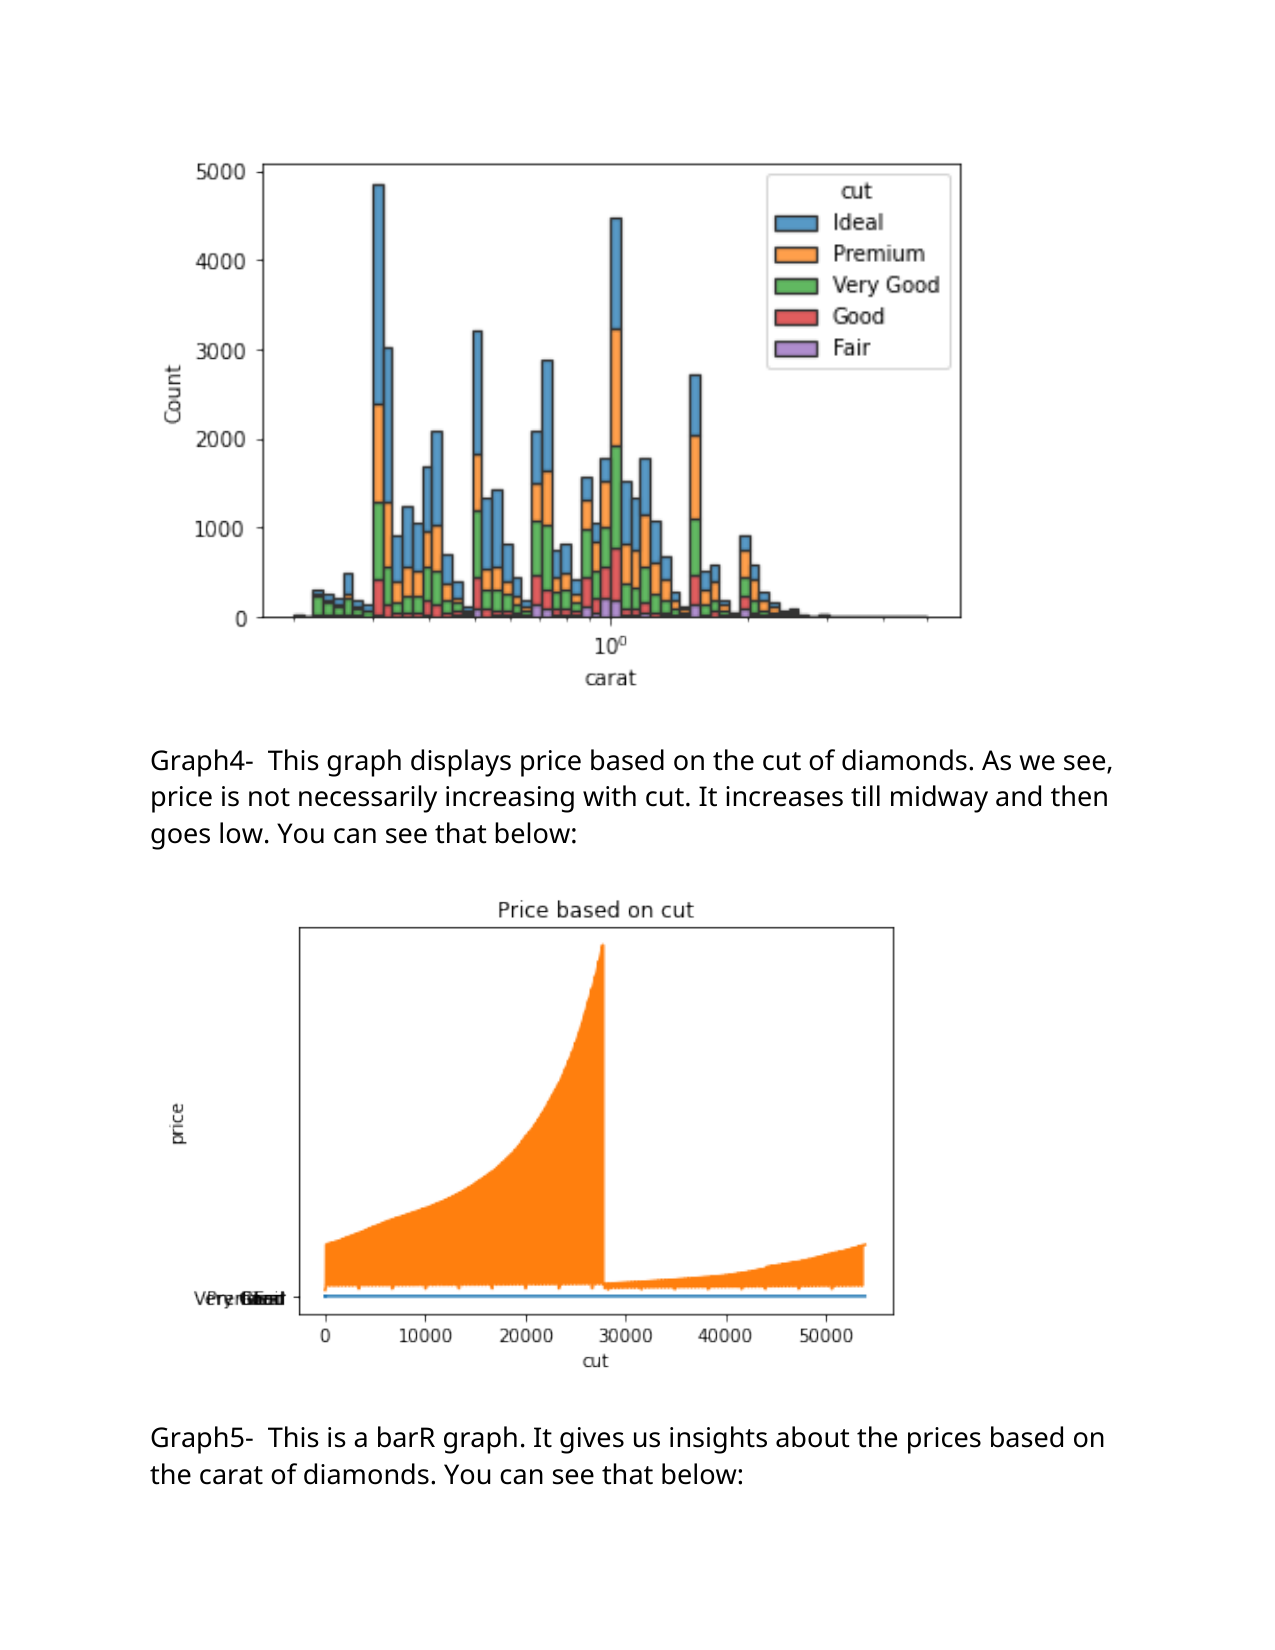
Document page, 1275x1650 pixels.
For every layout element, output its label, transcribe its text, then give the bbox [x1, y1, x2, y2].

text Graph5- This is a barR graph. It gives us insights about the prices based on the carat of diamonds. You can see that below: [150, 1418, 1125, 1492]
picture [157, 888, 904, 1382]
picture [150, 150, 973, 705]
text Graph4- This graph displays price based on the cut of diamonds. As we see, price is not necessarily increasing with cut. It increases till midway and then goes low. You can see that below: [150, 741, 1125, 852]
